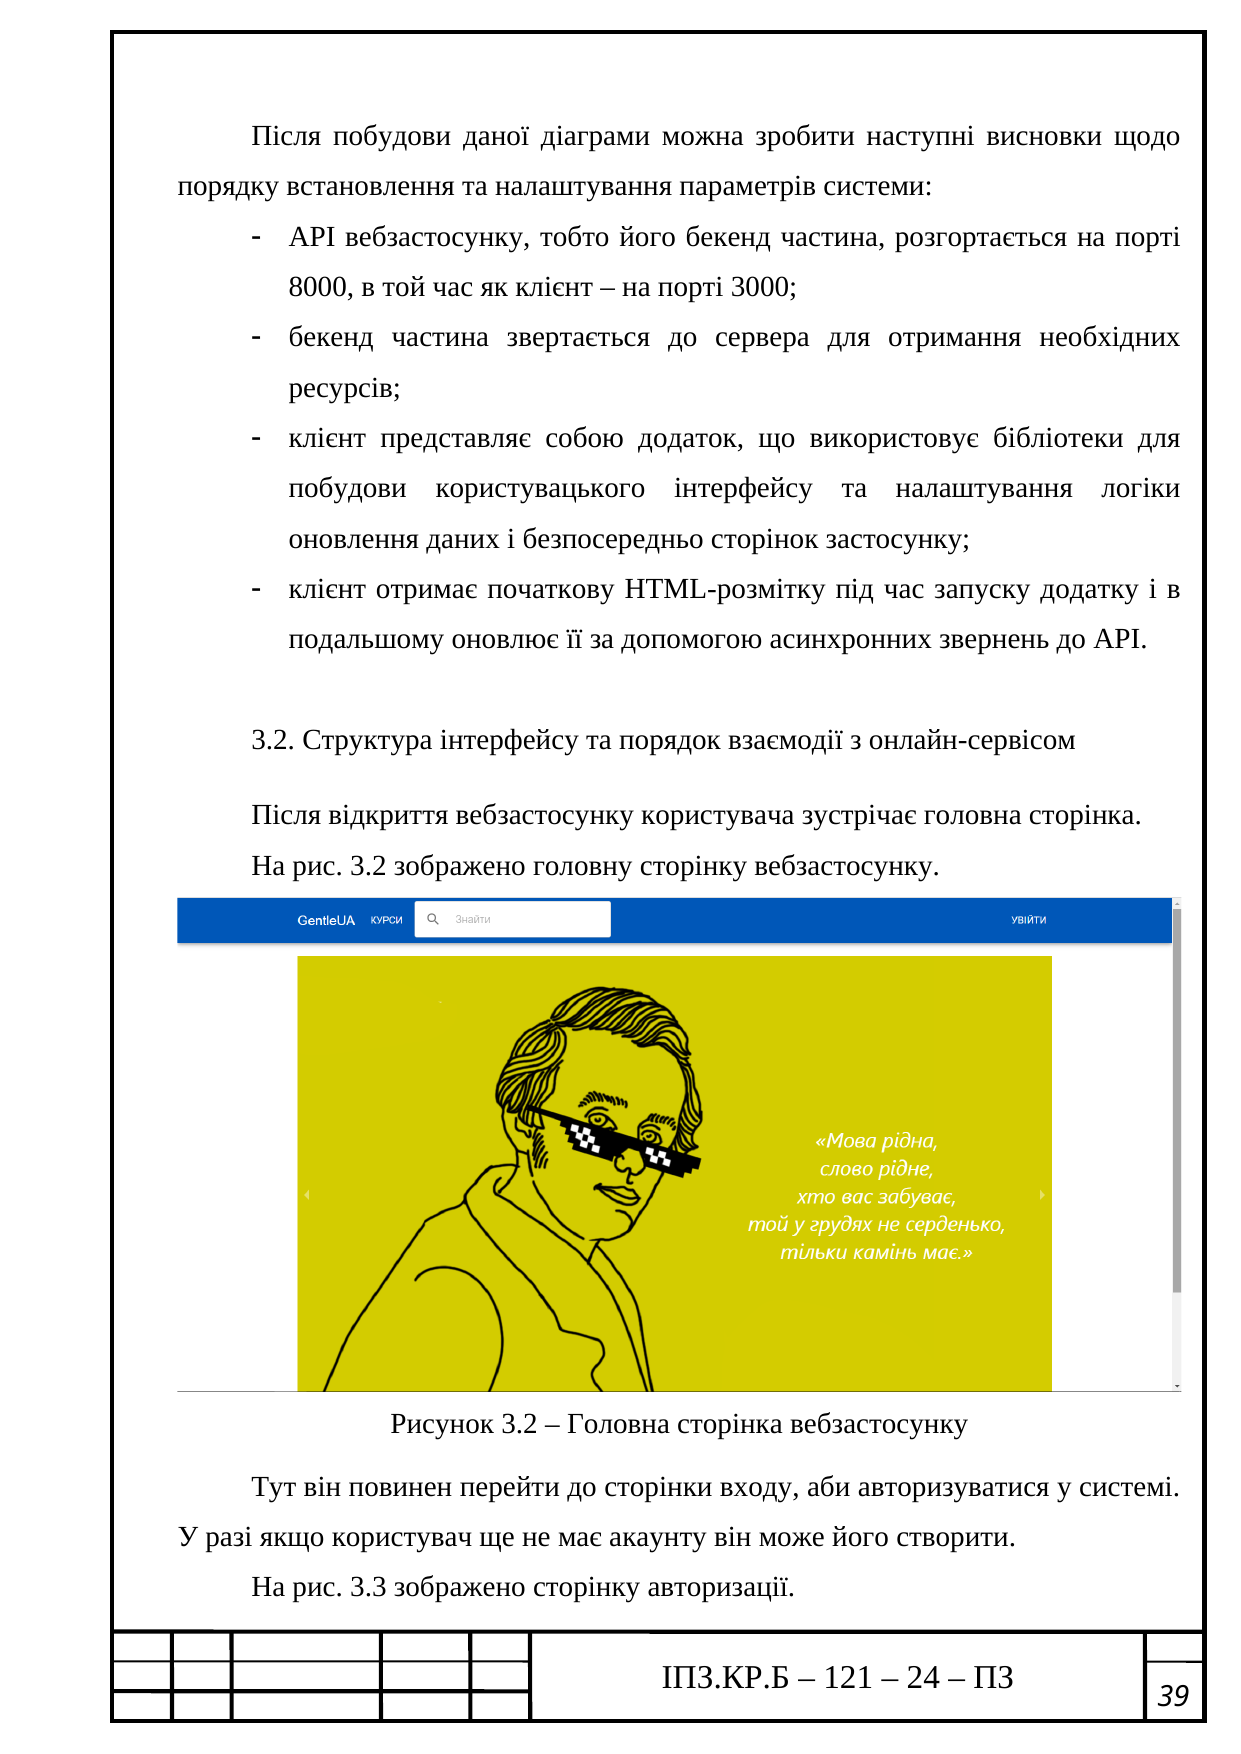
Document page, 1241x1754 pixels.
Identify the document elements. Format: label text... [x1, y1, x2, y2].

text 3.2. Структура інтерфейсу та порядок взаємодії з онлайн-сервісом [177, 722, 1181, 756]
list Після відкриття вебзастосунку користувача зустрічає головна сторінка. [177, 797, 1181, 831]
list Тут він повинен перейти до сторінки входу, аби авторизуватися у системі. У разі якщо користувач ще не має акаунту він може його створити. [177, 1469, 1181, 1552]
list клієнт представляє собою додаток, що використовує бібліотеки для побудови користувацького інтерфейсу та налаштування логіки оновлення даних і безпосередньо сторінок застосунку; [251, 420, 1181, 554]
list бекенд частина звертається до сервера для отримання необхідних ресурсів; [251, 319, 1181, 403]
picture [177, 897, 1182, 1392]
list API вебзастосунку, тобто його бекенд частина, розгортається на порті 8000, в той час як клієнт – на порті 3000; [251, 219, 1181, 303]
list Рисунок 3.2 – Головна сторінка вебзастосунку [177, 1406, 1181, 1439]
list Після побудови даної діаграми можна зробити наступні висновки щодо порядку встановлення та налаштування параметрів системи: [177, 118, 1181, 202]
list клієнт отримає початкову HTML-розмітку під час запуску додатку і в подальшому оновлює її за допомогою асинхронних звернень до API. [251, 571, 1181, 655]
list На рис. 3.2 зображено головну сторінку вебзастосунку. [177, 848, 1181, 881]
list На рис. 3.3 зображено сторінку авторизації. [177, 1569, 1181, 1603]
